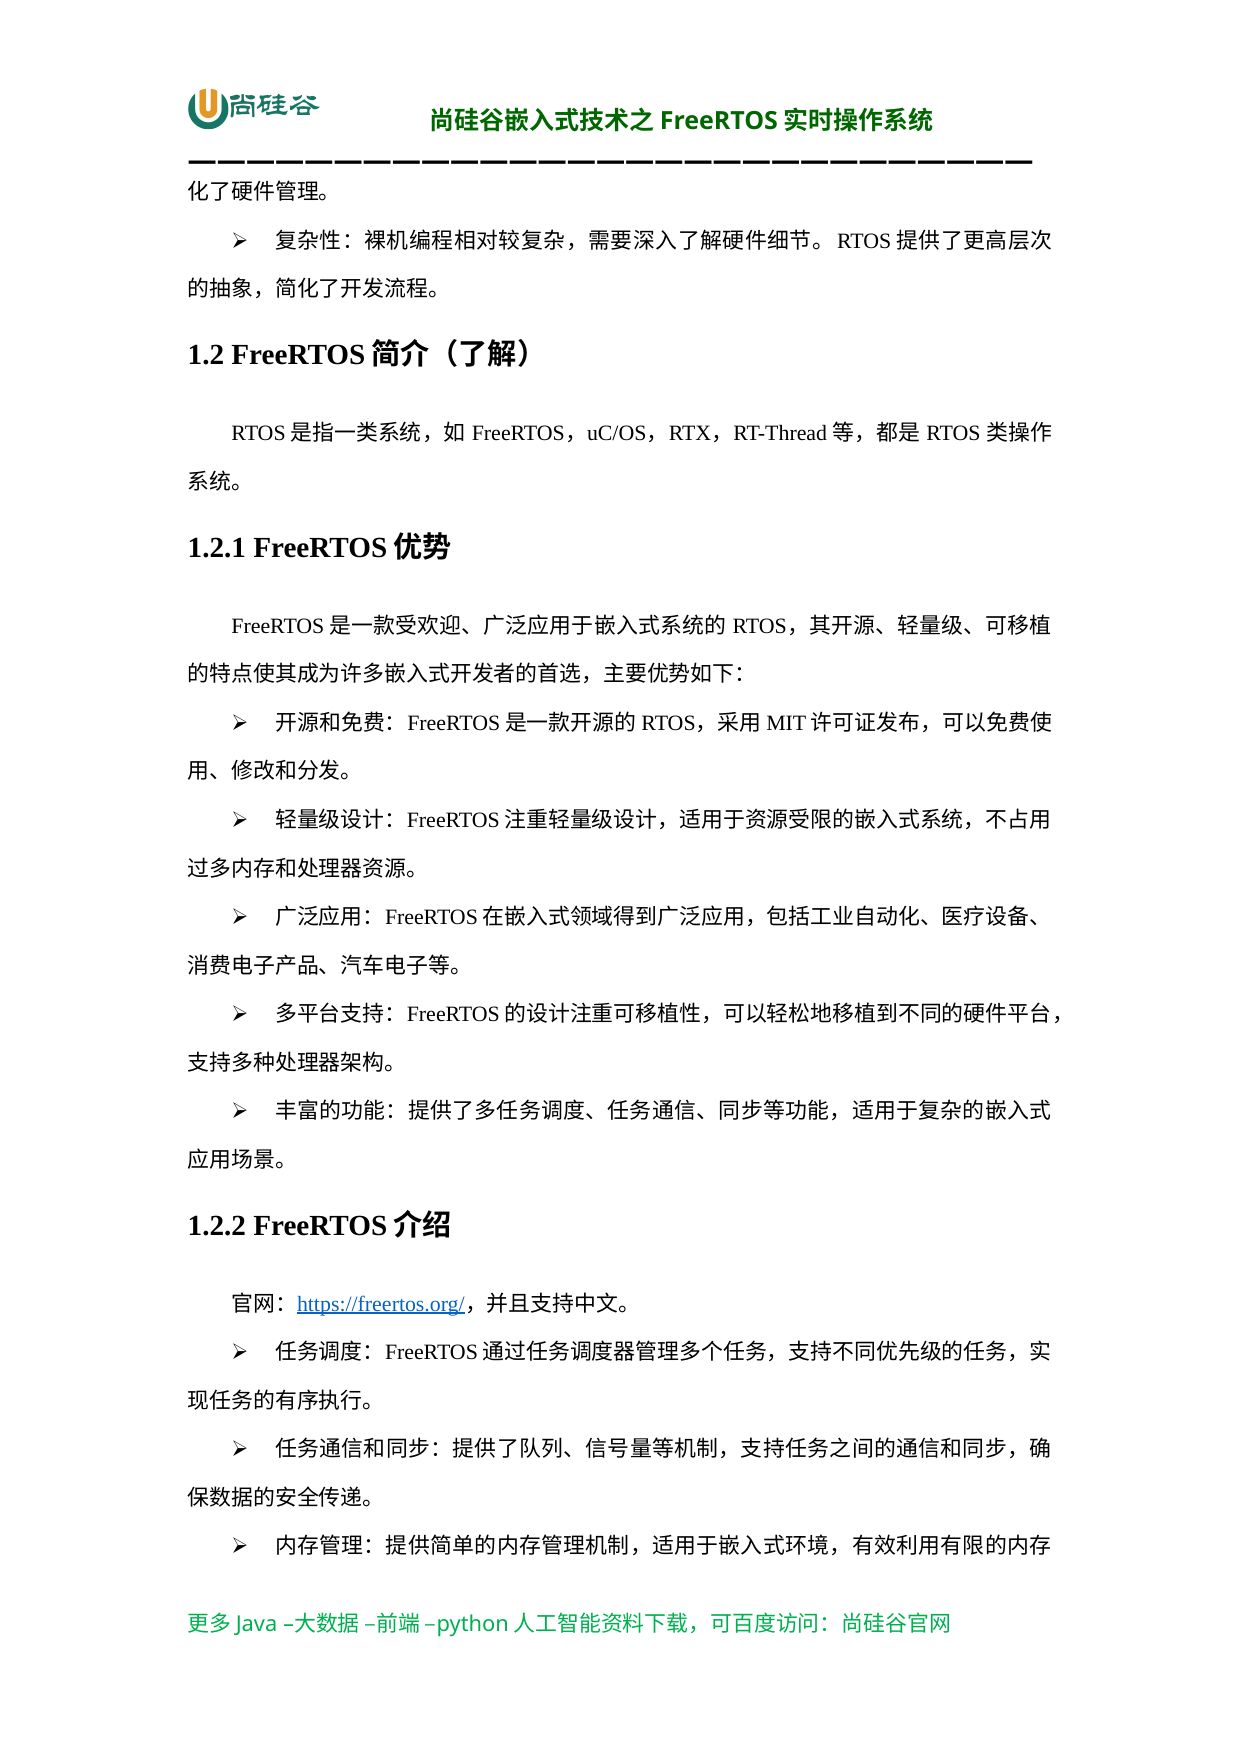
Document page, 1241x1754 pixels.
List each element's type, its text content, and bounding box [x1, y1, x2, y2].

text 轻量级设计：FreeRTOS注重轻量级设计，适用于资源受限的嵌入式系统，不占用过多内存和处理器资源。 [187, 801, 1053, 883]
picture [187, 88, 321, 130]
text 多平台支持：FreeRTOS的设计注重可移植性，可以轻松地移植到不同的硬件平台，支持多种处理器架构。 [187, 996, 1053, 1077]
text 任务调度：FreeRTOS通过任务调度器管理多个任务，支持不同优先级的任务，实现任务的有序执行。 [187, 1333, 1053, 1415]
text FreeRTOS简介（了解） [187, 319, 1053, 384]
text 任务通信和同步：提供了队列、信号量等机制，支持任务之间的通信和同步，确保数据的安全传递。 [187, 1431, 1053, 1512]
text 丰富的功能：提供了多任务调度、任务通信、同步等功能，适用于复杂的嵌入式应用场景。 [187, 1093, 1053, 1174]
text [187, 1528, 1053, 1560]
text FreeRTOS是一款受欢迎、广泛应用于嵌入式系统的RTOS，其开源、轻量级、可移植的特点使其成为许多嵌入式开发者的首选，主要优势如下： [187, 607, 1053, 688]
text 官网：https://freertos.org/，并且支持中文。 [187, 1285, 1053, 1318]
text 开源和免费：FreeRTOS是一款开源的RTOS，采用MIT许可证发布，可以免费使用、修改和分发。 [187, 704, 1053, 786]
text FreeRTOS优势 [187, 512, 1053, 577]
text 广泛应用：FreeRTOS在嵌入式领域得到广泛应用，包括工业自动化、医疗设备、消费电子产品、汽车电子等。 [187, 898, 1053, 980]
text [187, 174, 1053, 206]
text 复杂性：裸机编程相对较复杂，需要深入了解硬件细节。RTOS提供了更高层次的抽象，简化了开发流程。 [187, 222, 1053, 303]
text RTOS是指一类系统，如 FreeRTOS，uC/OS，RTX，RT-Thread 等，都是 RTOS 类操作系统。 [187, 415, 1053, 496]
text FreeRTOS介绍 [187, 1190, 1053, 1255]
